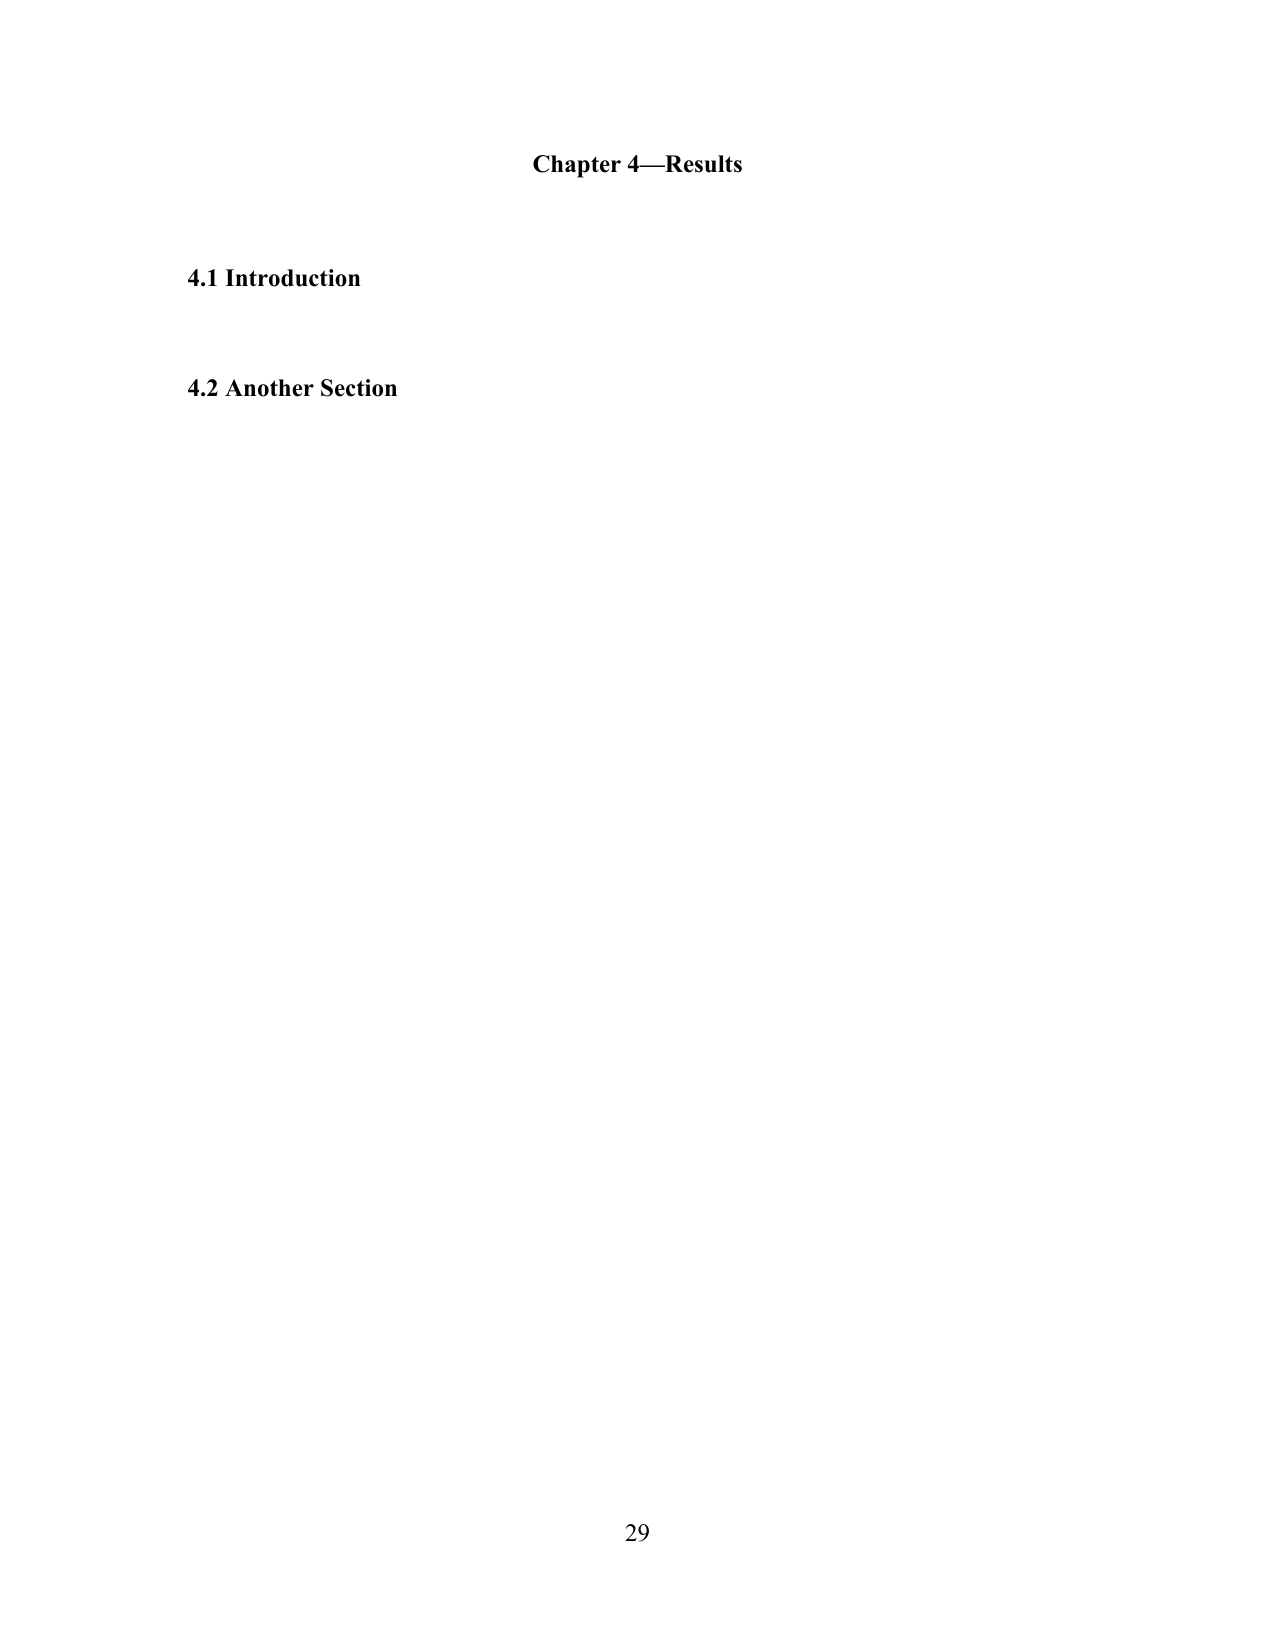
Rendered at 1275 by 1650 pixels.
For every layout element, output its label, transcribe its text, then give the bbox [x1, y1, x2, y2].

subtitle 4.2 Another Section [187, 374, 1087, 402]
subtitle Chapter 4—Results [187, 150, 1087, 178]
subtitle 4.1 Introduction [187, 264, 1087, 291]
